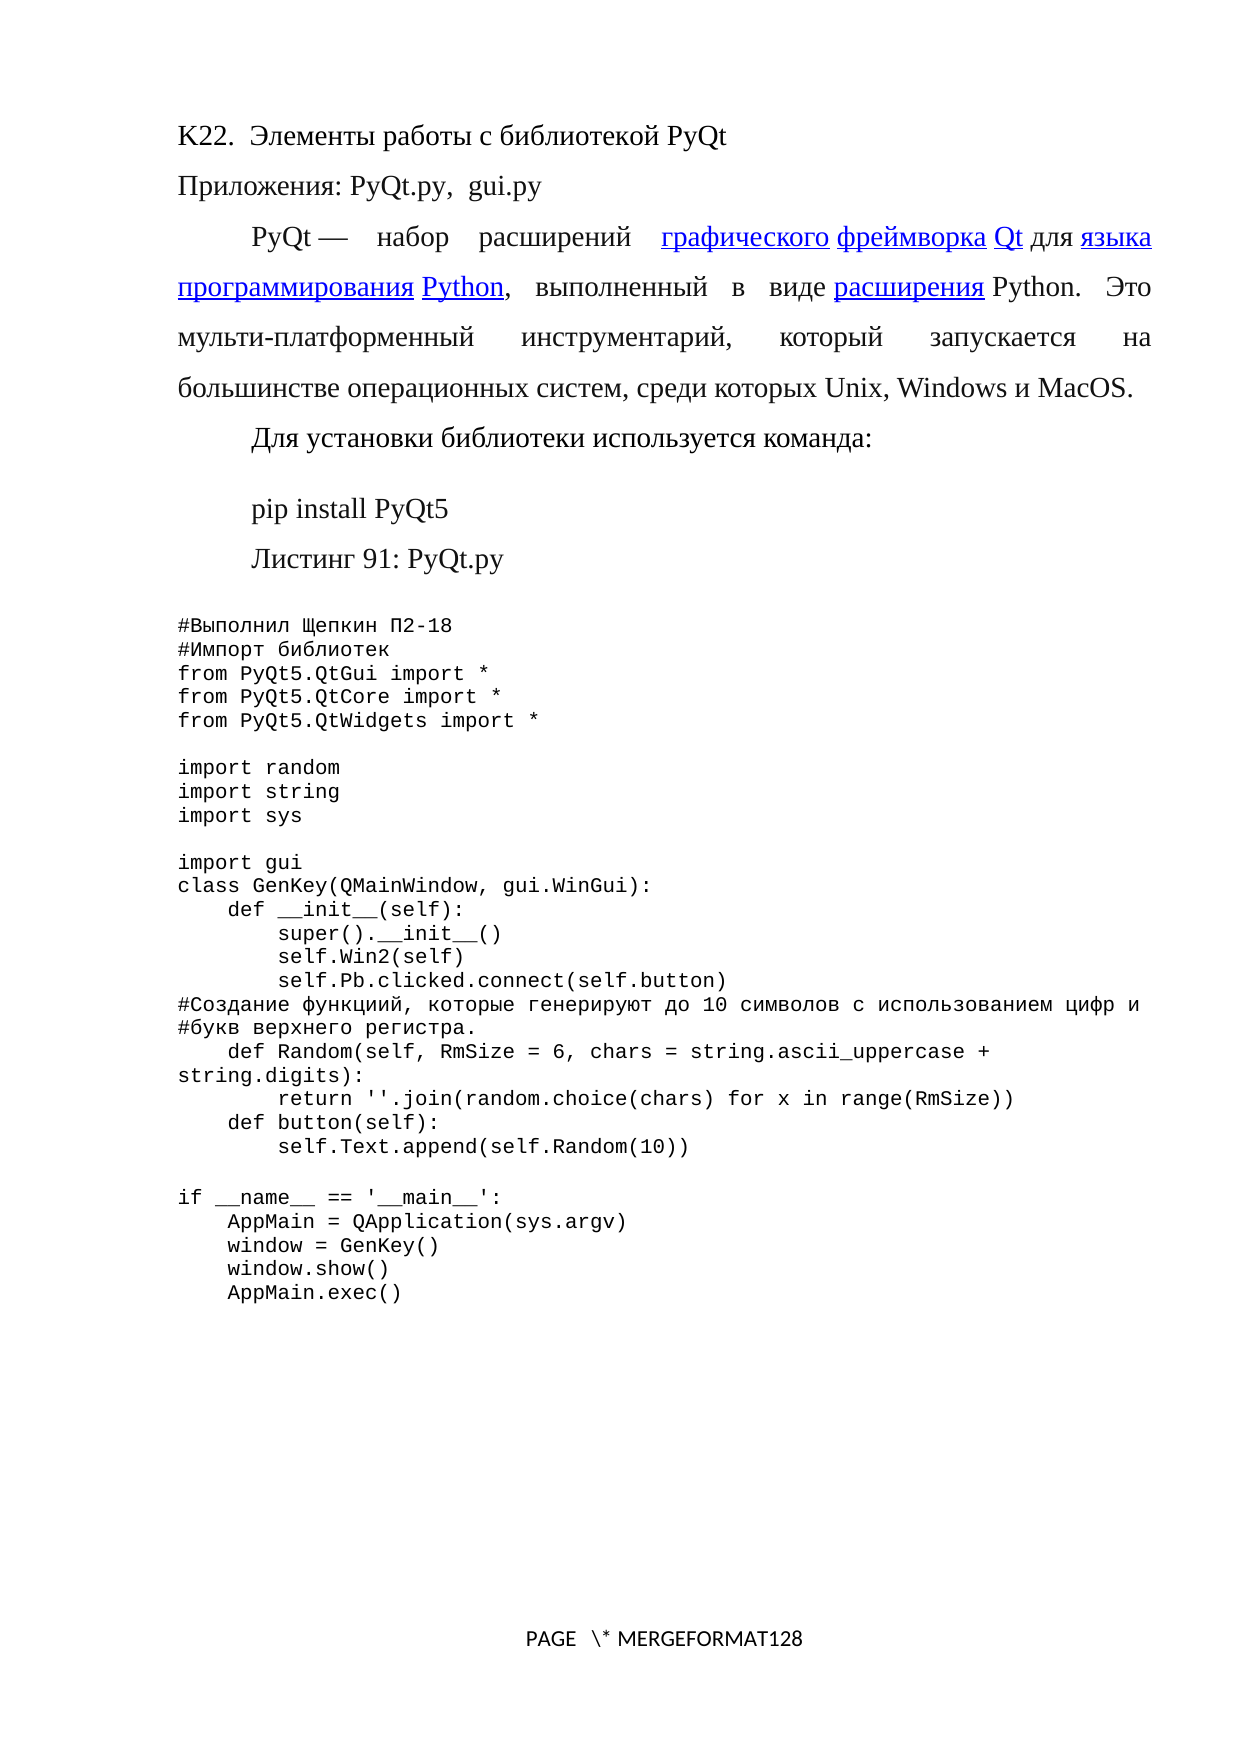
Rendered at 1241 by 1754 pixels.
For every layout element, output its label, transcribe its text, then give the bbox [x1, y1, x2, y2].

text super().__init__() [177, 923, 1152, 946]
text self.Win2(self) [177, 946, 1152, 970]
text import random [177, 757, 1152, 781]
text AppMain = QApplication(sys.argv) [177, 1211, 1152, 1234]
text import gui [177, 852, 1152, 876]
text def Random(self, RmSize = 6, chars = string.ascii_uppercase + string.digits): [177, 1041, 1152, 1088]
text window.show() [177, 1258, 1152, 1282]
text #Выполнил Щепкин П2-18 [177, 615, 1152, 639]
text AppMain.exec() [177, 1282, 1152, 1306]
text #Создание функциий, которые генерируют до 10 символов с использованием цифр и #букв верхнего регистра. [177, 994, 1152, 1041]
text Приложения: PyQt.py, gui.py [177, 168, 1152, 202]
text if __name__ == '__main__': [177, 1187, 1152, 1211]
text pip install PyQt5 [177, 491, 1152, 525]
text import sys [177, 804, 1152, 828]
text self.Pb.clicked.connect(self.button) [177, 970, 1152, 994]
text import string [177, 781, 1152, 804]
text def __init__(self): [177, 899, 1152, 923]
text return ''.join(random.choice(chars) for x in range(RmSize)) [177, 1088, 1152, 1112]
text Листинг 91: PyQt.py [177, 541, 1152, 575]
text Для установки библиотеки используется команда: [177, 420, 1152, 453]
subtitle K22. Элементы работы с библиотекой PyQt [177, 118, 1152, 152]
text self.Text.append(self.Random(10)) [177, 1136, 1152, 1159]
text from PyQt5.QtWidgets import * [177, 710, 1152, 734]
text window = GenKey() [177, 1234, 1152, 1258]
text class GenKey(QMainWindow, gui.WinGui): [177, 876, 1152, 899]
text from PyQt5.QtCore import * [177, 686, 1152, 710]
text PyQt — набор расширений графического фреймворка Qt для языка программирования Python, выполненный в виде расширения Python. Это мульти-платформенный инструментарий, который запускается на большинстве операционных систем, среди которых Unix, Windows и MacOS. [177, 219, 1152, 403]
text from PyQt5.QtGui import * [177, 663, 1152, 686]
text def button(self): [177, 1112, 1152, 1136]
text #Импорт библиотек [177, 639, 1152, 663]
